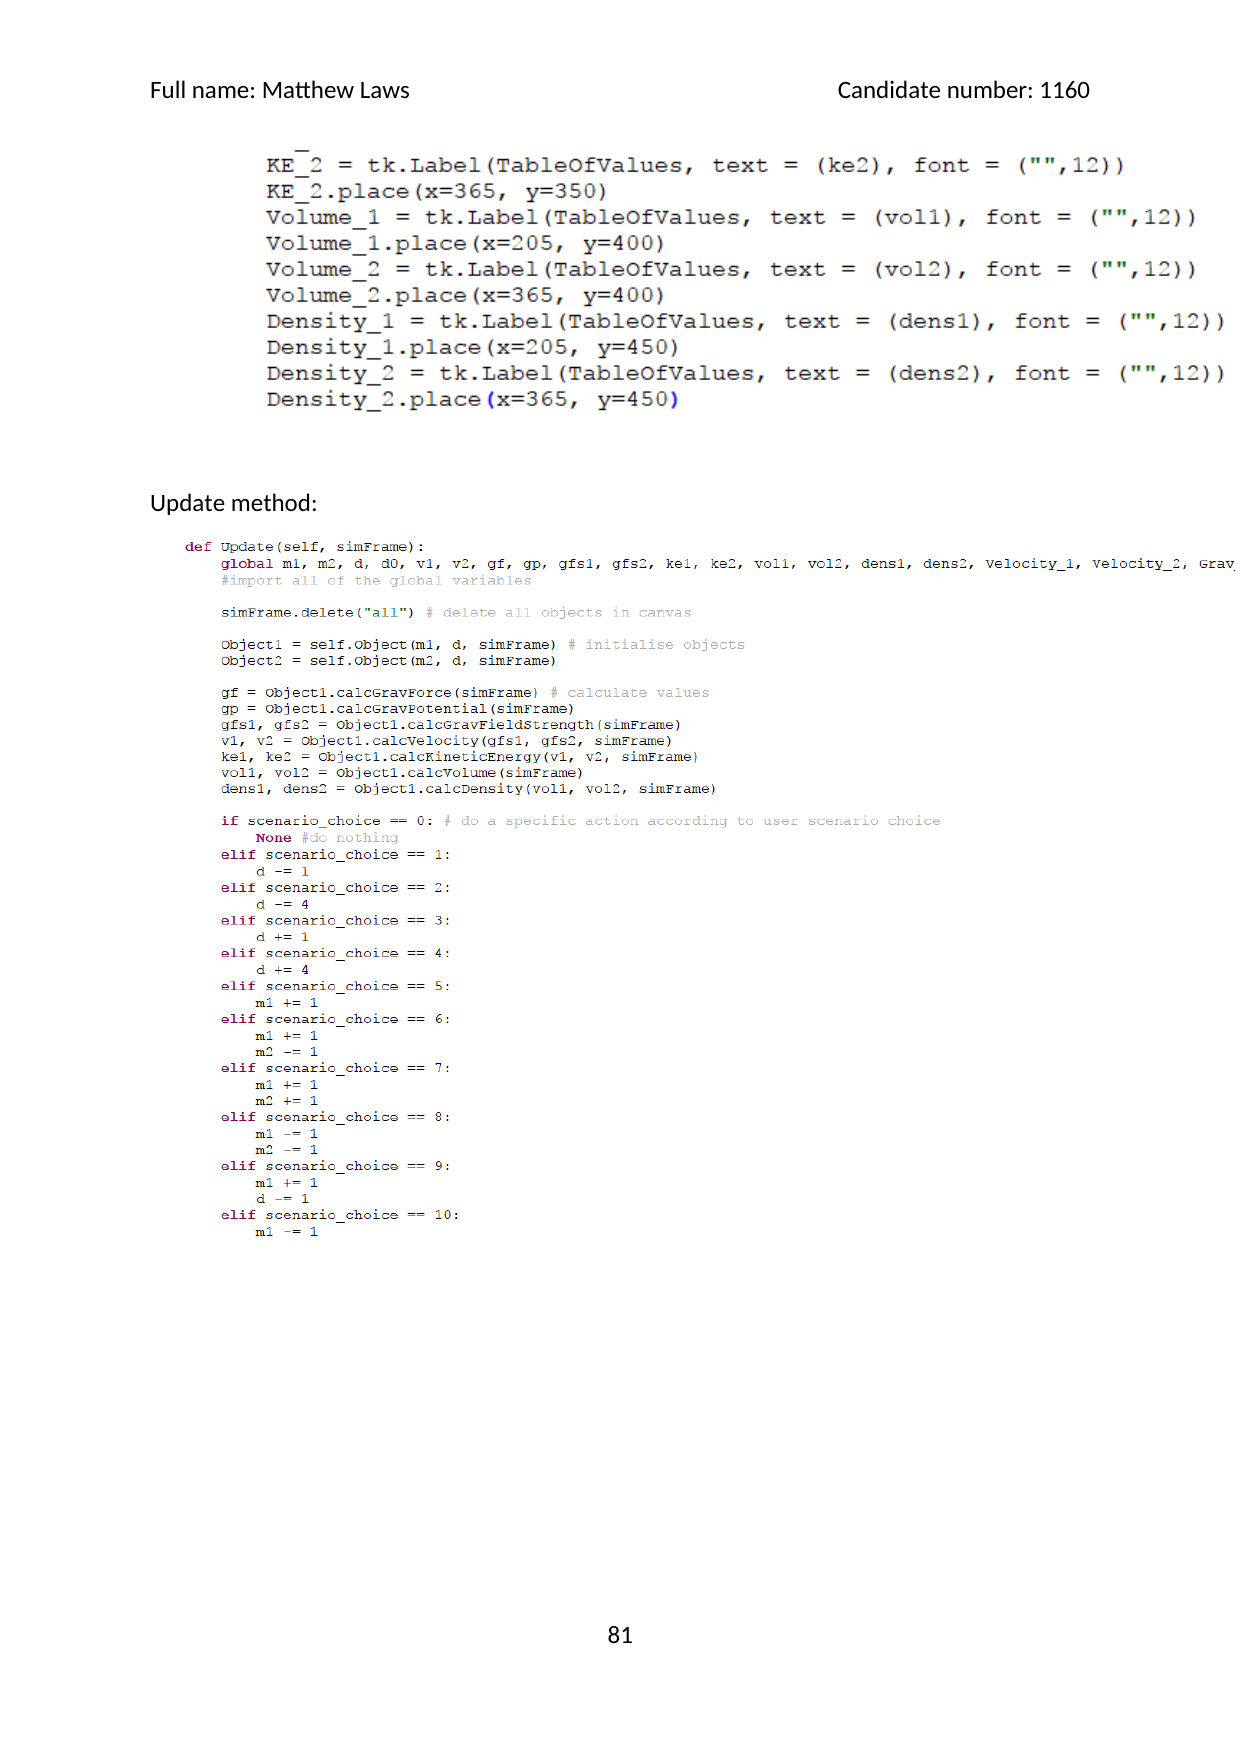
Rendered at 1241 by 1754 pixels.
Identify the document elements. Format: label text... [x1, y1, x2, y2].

picture [150, 150, 1241, 419]
picture [150, 536, 1235, 1240]
text Update method: [150, 487, 1090, 518]
